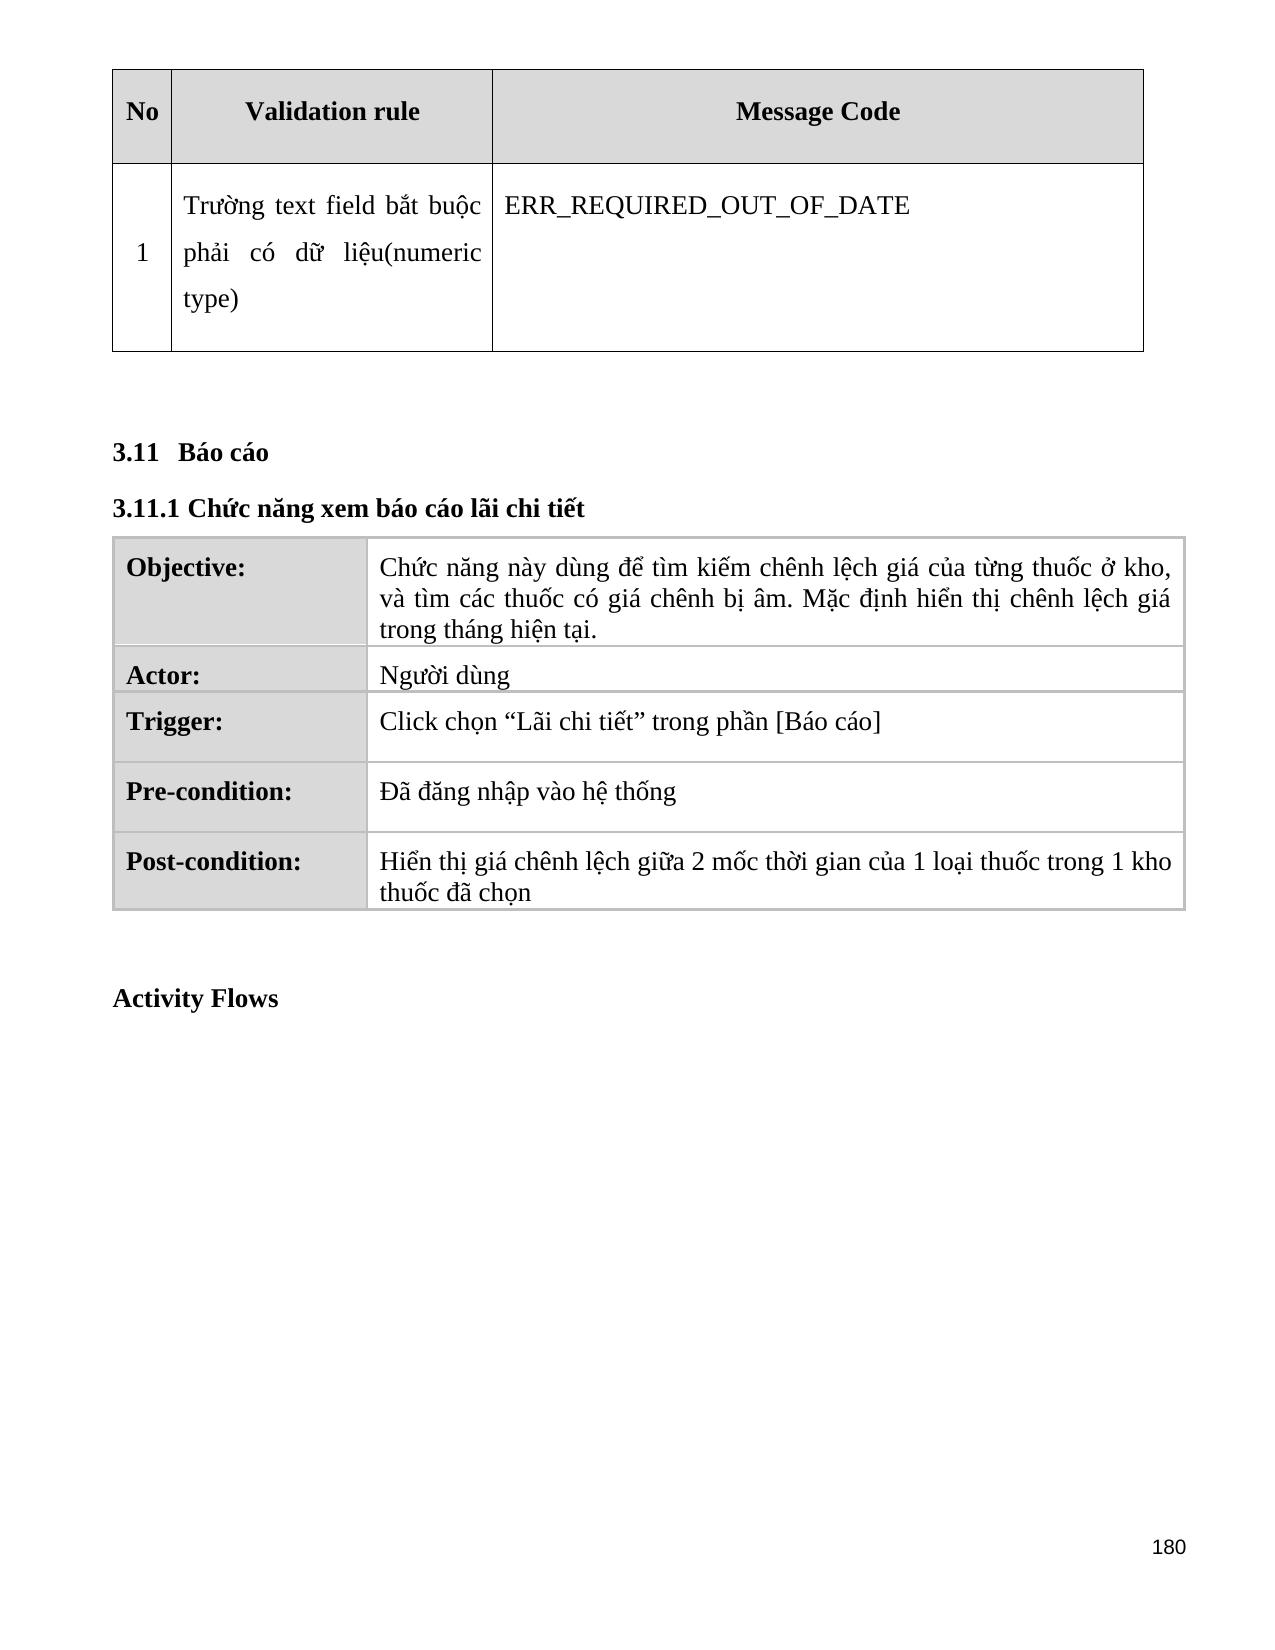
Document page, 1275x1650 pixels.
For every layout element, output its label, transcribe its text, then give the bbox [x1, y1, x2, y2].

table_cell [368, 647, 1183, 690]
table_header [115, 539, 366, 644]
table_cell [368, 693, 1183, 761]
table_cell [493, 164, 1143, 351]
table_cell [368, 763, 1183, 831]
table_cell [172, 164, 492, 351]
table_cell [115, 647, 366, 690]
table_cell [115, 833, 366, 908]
subtitle Chức năng xem báo cáo lãi chi tiết [112, 492, 1186, 523]
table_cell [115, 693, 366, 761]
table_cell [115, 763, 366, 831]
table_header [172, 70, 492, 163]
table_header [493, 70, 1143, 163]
subtitle Báo cáo [112, 436, 1186, 467]
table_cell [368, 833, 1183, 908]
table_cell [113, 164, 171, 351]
text Activity Flows [112, 982, 1186, 1013]
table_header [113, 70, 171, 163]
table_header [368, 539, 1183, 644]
